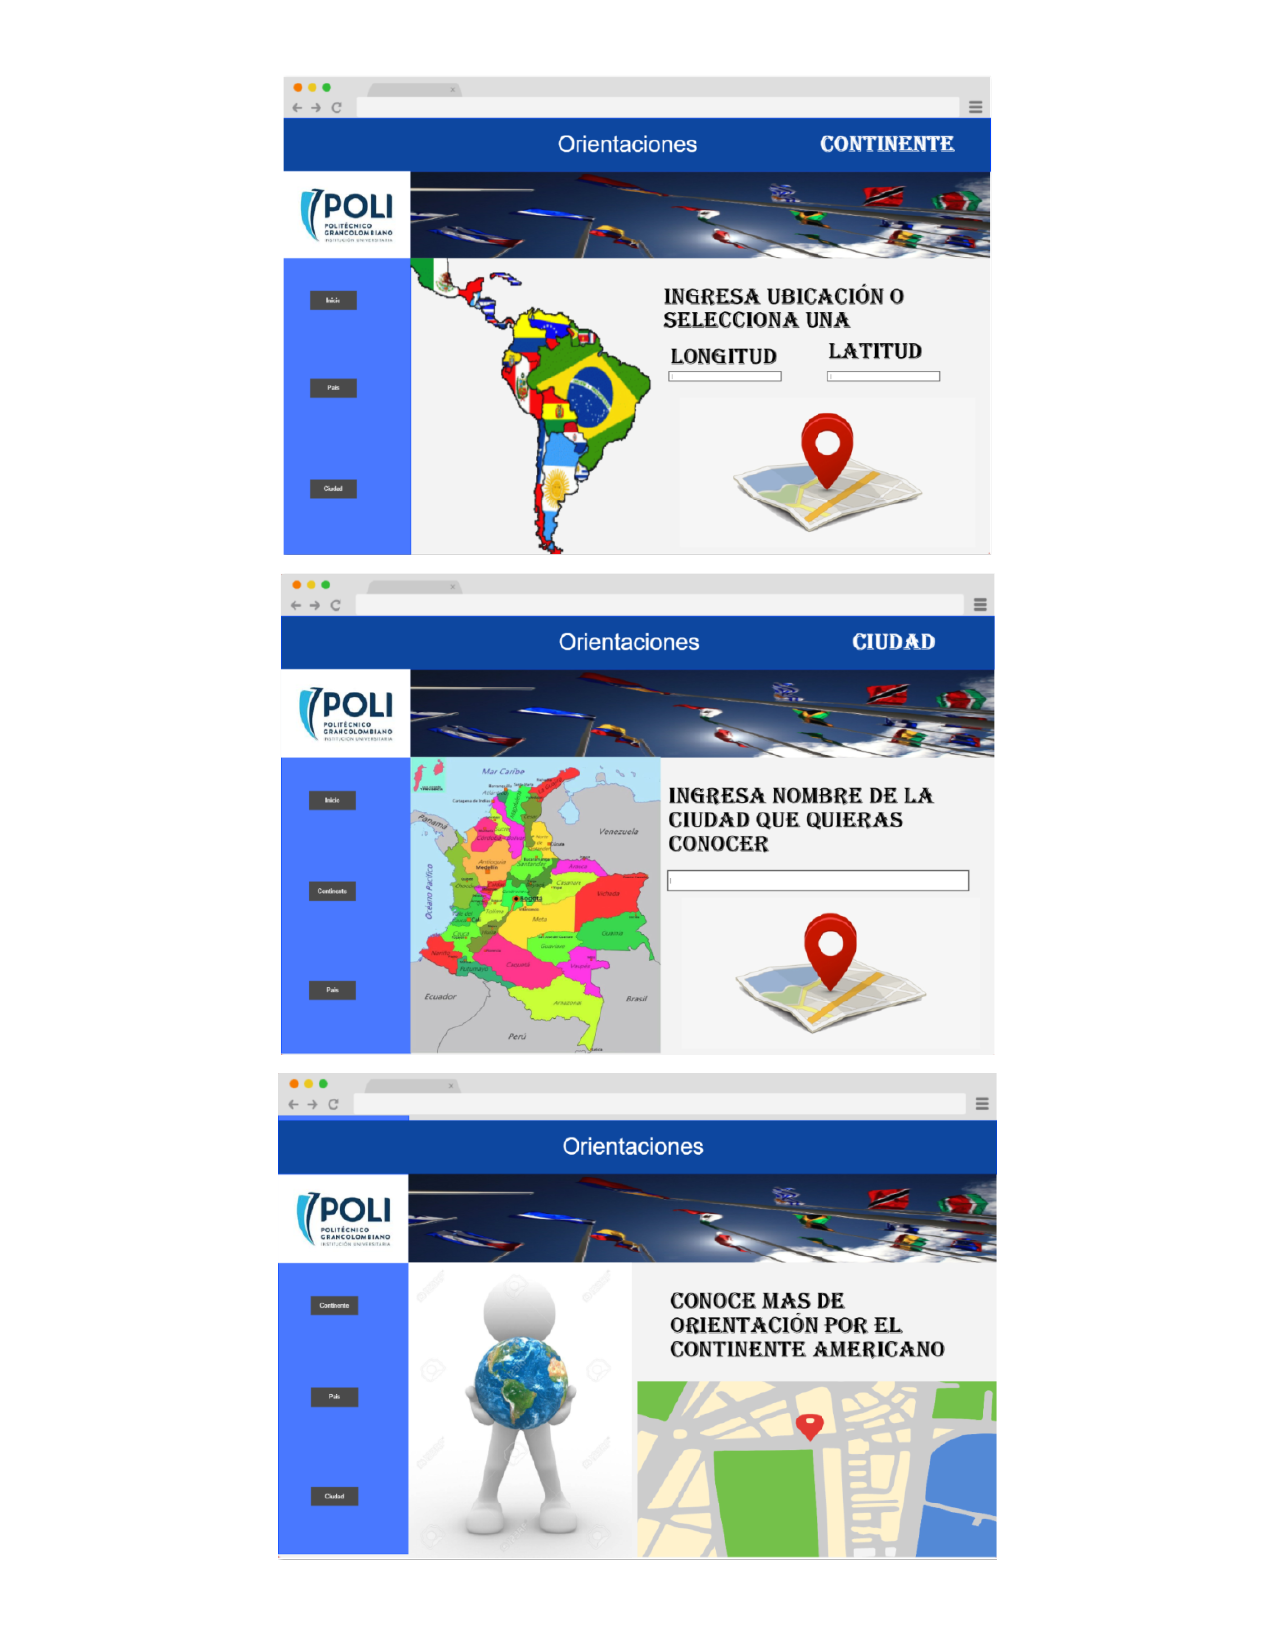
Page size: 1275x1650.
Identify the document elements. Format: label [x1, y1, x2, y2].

picture [280, 573, 995, 1055]
picture [283, 75, 992, 555]
picture [278, 1073, 997, 1560]
